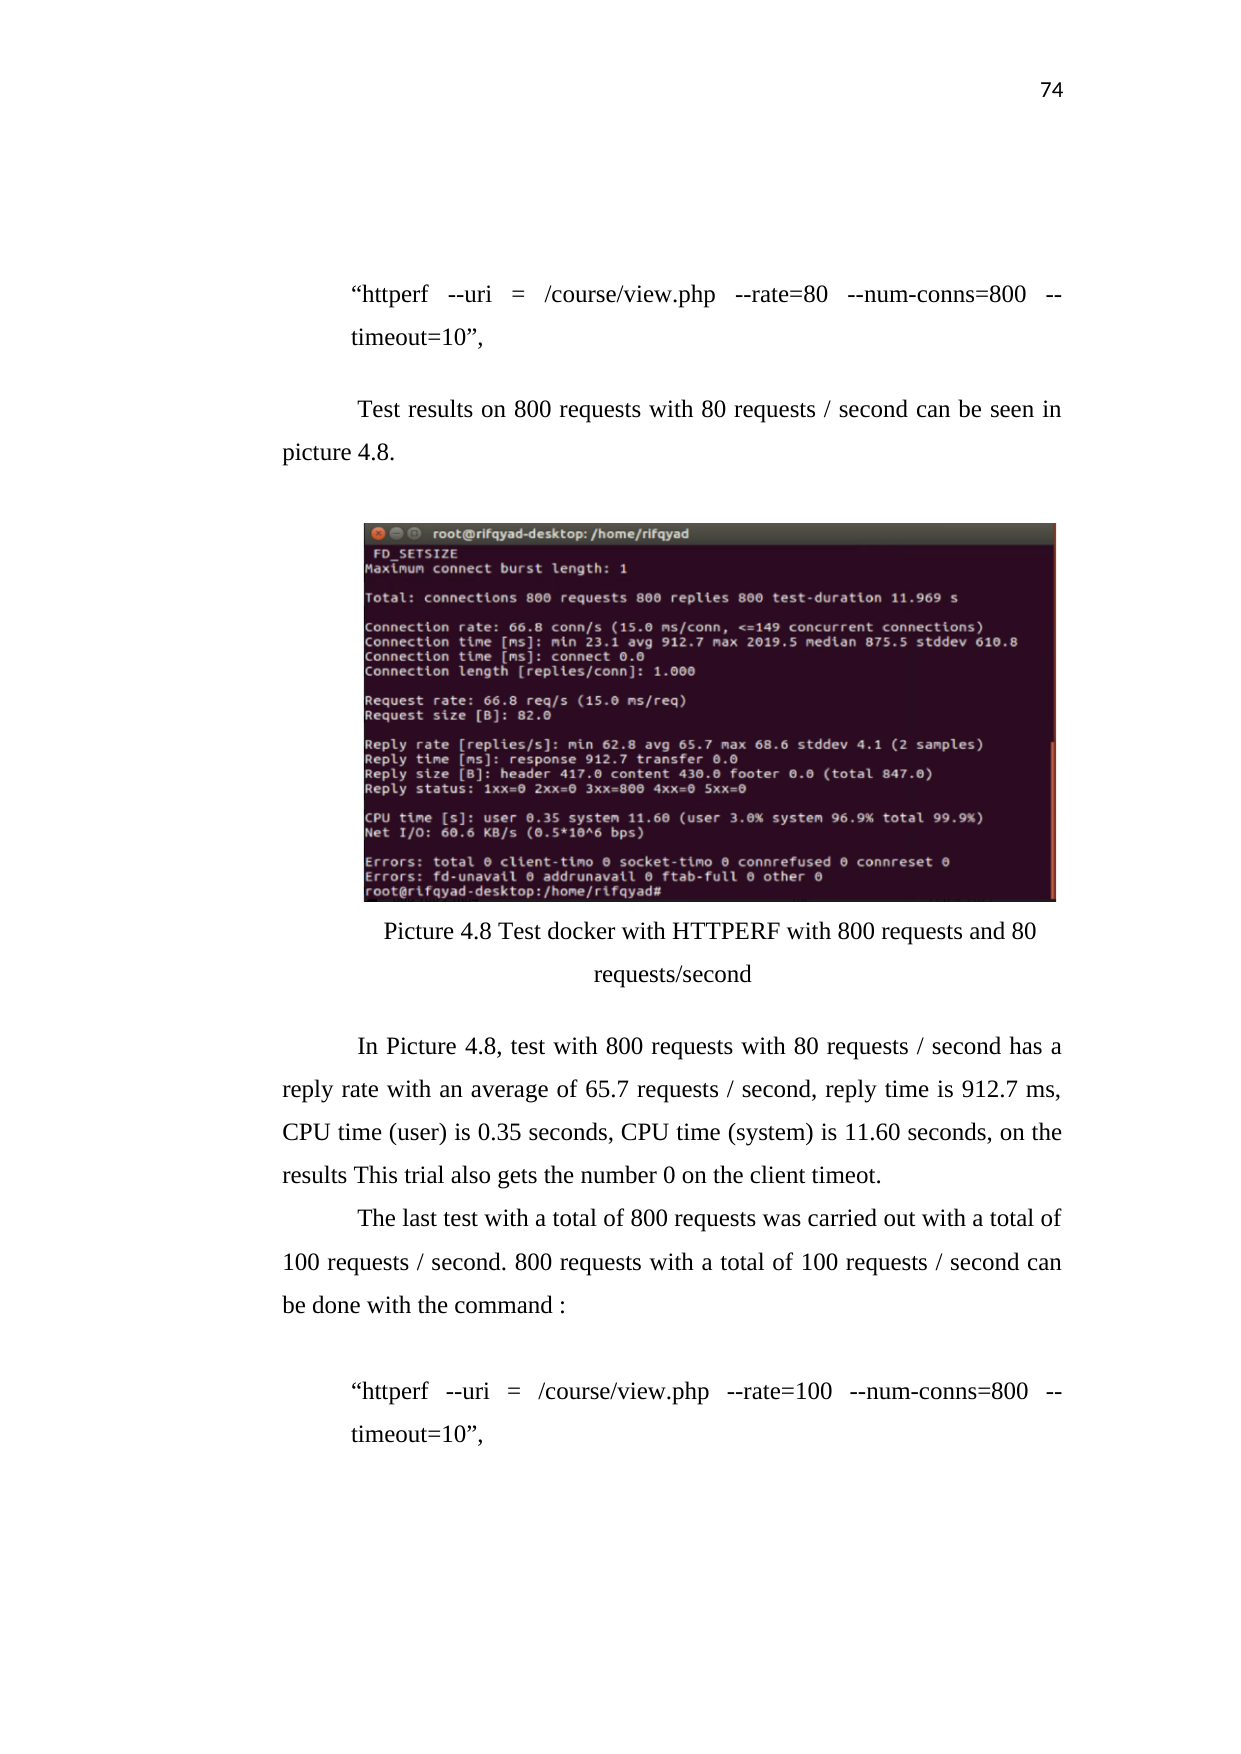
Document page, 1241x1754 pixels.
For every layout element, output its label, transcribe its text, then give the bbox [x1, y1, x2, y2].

text Test results on 800 requests with 80 requests / second can be seen in picture 4.8. [282, 394, 1063, 466]
text In Picture 4.8, test with 800 requests with 80 requests / second has a reply rate with an average of 65.7 requests / second, reply time is 912.7 ms, CPU time (user) is 0.35 seconds, CPU time (system) is 11.60 seconds, on the results This trial also gets the number 0 on the client timeot. [282, 1031, 1063, 1189]
text The last test with a total of 800 requests was carried out with a total of 100 requests / second. 800 requests with a total of 100 requests / second can be done with the command : [282, 1203, 1063, 1318]
text Picture 4.8 Test docker with HTTPERF with 800 requests and 80 requests/second [282, 916, 1063, 988]
text “httperf --uri = /course/view.php --rate=80 --num-conns=800 --timeout=10”, [351, 279, 1063, 351]
text “httperf --uri = /course/view.php --rate=100 --num-conns=800 --timeout=10”, [351, 1376, 1063, 1448]
picture [363, 523, 1057, 902]
